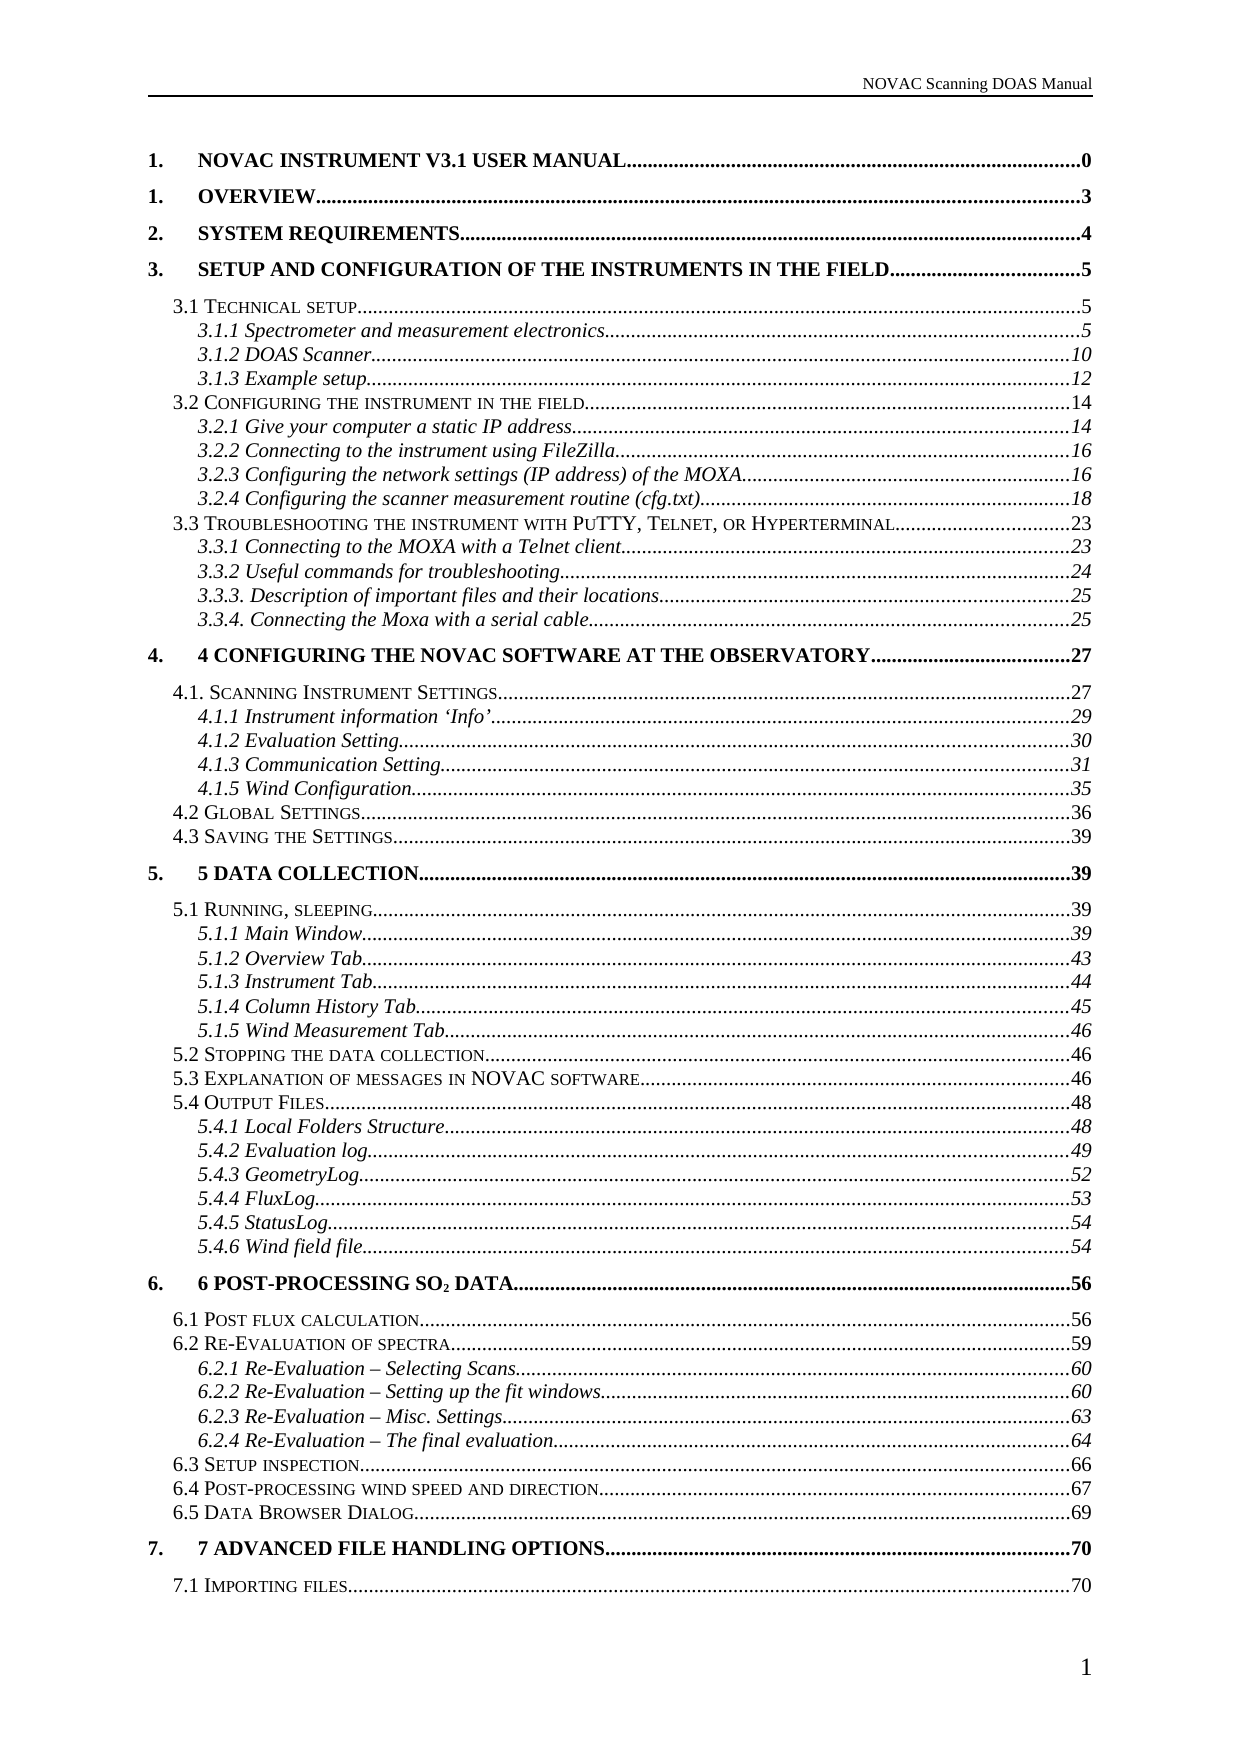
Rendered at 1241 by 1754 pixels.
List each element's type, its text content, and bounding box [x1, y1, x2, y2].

text 6.2 Re-Evaluation of spectra 59 [173, 1331, 1093, 1355]
text 4.1.3 Communication Setting 31 [198, 752, 1093, 776]
text 6.2.1 Re-Evaluation – Selecting Scans 60 [198, 1355, 1093, 1379]
text 5.2 Stopping the data collection 46 [173, 1042, 1093, 1066]
text 5.4.5 StatusLog 54 [198, 1210, 1093, 1234]
text 5.4.2 Evaluation log 49 [198, 1138, 1093, 1162]
text 5.1.4 Column History Tab 45 [198, 993, 1093, 1018]
text 4.1. Scanning Instrument Settings 27 [173, 680, 1093, 704]
text 5.4 Output Files 48 [173, 1090, 1093, 1114]
text 6.2.2 Re-Evaluation – Setting up the fit windows 60 [198, 1379, 1093, 1403]
text 5.4.6 Wind field file 54 [198, 1234, 1093, 1258]
text 5. 5 Data collection 39 [148, 861, 1093, 885]
text 5.3 Explanation of messages in NOVAC software 46 [173, 1066, 1093, 1090]
text 4.2 Global Settings 36 [173, 800, 1093, 824]
text 3.2 Configuring the instrument in the field 14 [173, 390, 1093, 414]
text 3.2.2 Connecting to the instrument using FileZilla 16 [198, 438, 1093, 462]
text 3.3.2 Useful commands for troubleshooting 24 [198, 558, 1093, 583]
text 4.1.2 Evaluation Setting 30 [198, 728, 1093, 752]
text 5.1.1 Main Window 39 [198, 921, 1093, 945]
text 5.1 Running, sleeping 39 [173, 897, 1093, 921]
text 3.1.2 DOAS Scanner 10 [198, 342, 1093, 366]
text 4. 4 Configuring the NOVAC software at the observatory 27 [148, 643, 1093, 667]
text 3.3.3. Description of important files and their locations 25 [198, 583, 1093, 607]
text 5.1.3 Instrument Tab 44 [198, 969, 1093, 993]
text 3.1 Technical setup 5 [173, 294, 1093, 318]
text 3. Setup and configuration of the instruments in the field 5 [148, 257, 1093, 281]
text 6.3 Setup inspection 66 [173, 1452, 1093, 1476]
text 2. System Requirements 4 [148, 221, 1093, 245]
text 7.1 Importing files 70 [173, 1573, 1093, 1597]
text 5.1.2 Overview Tab 43 [198, 945, 1093, 969]
text 6. 6 Post-processing SO2 data 56 [148, 1271, 1093, 1295]
text 6.2.4 Re-Evaluation – The final evaluation 64 [198, 1428, 1093, 1452]
text 7. 7 Advanced file handling options 70 [148, 1536, 1093, 1560]
text 3.3 Troubleshooting the instrument with PuTTY, Telnet, or Hyperterminal 23 [173, 510, 1093, 534]
text 5.4.4 FluxLog 53 [198, 1186, 1093, 1210]
text 4.1.1 Instrument information ‘Info’ 29 [198, 704, 1093, 728]
text 6.4 Post-processing wind speed and direction 67 [173, 1476, 1093, 1500]
text 1. Overview 3 [148, 184, 1093, 208]
text 3.2.4 Configuring the scanner measurement routine (cfg.txt) 18 [198, 486, 1093, 510]
text 3.3.1 Connecting to the MOXA with a Telnet client 23 [198, 534, 1093, 558]
text 3.3.4. Connecting the Moxa with a serial cable 25 [198, 607, 1093, 631]
text 3.2.3 Configuring the network settings (IP address) of the MOXA 16 [198, 462, 1093, 486]
text 5.4.1 Local Folders Structure 48 [198, 1114, 1093, 1138]
text 5.4.3 GeometryLog 52 [198, 1162, 1093, 1186]
text 3.2.1 Give your computer a static IP address 14 [198, 414, 1093, 438]
text 1. NOVAC Instrument v3.1 User Manual 0 [148, 148, 1093, 172]
text 6.1 Post flux calculation 56 [173, 1307, 1093, 1331]
text 3.1.1 Spectrometer and measurement electronics 5 [198, 318, 1093, 342]
text 4.3 Saving the Settings 39 [173, 824, 1093, 848]
text 3.1.3 Example setup 12 [198, 366, 1093, 390]
text 6.5 Data Browser Dialog 69 [173, 1500, 1093, 1524]
text 5.1.5 Wind Measurement Tab 46 [198, 1018, 1093, 1042]
text 6.2.3 Re-Evaluation – Misc. Settings 63 [198, 1403, 1093, 1428]
text 4.1.5 Wind Configuration 35 [198, 776, 1093, 800]
